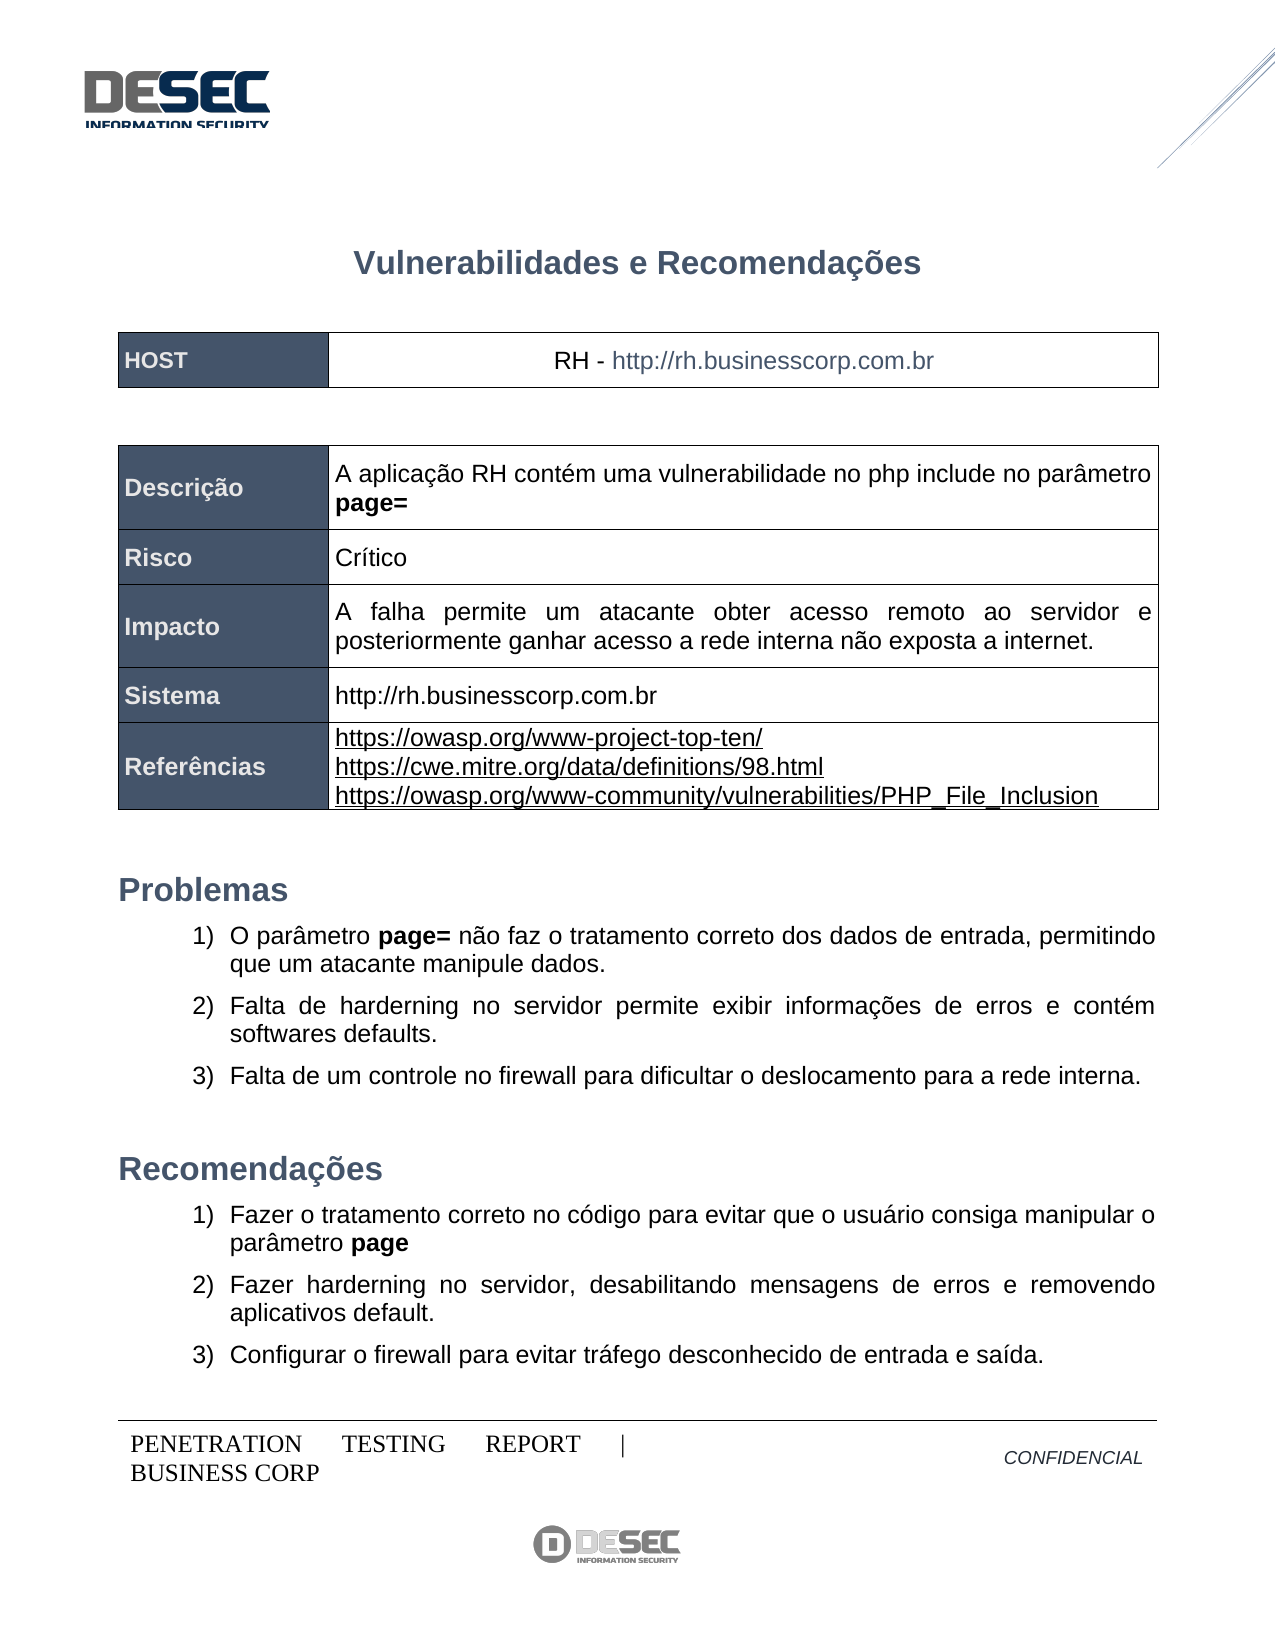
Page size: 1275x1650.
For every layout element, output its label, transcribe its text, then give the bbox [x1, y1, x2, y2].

table_cell Referências [119, 723, 328, 809]
table_cell Impacto [119, 585, 328, 667]
table_cell Crítico [329, 530, 1158, 584]
subtitle Vulnerabilidades e Recomendações [118, 243, 1157, 319]
list O parâmetro page= não faz o tratamento correto dos dados de entrada, permitindo que um atacante manipule dados. [192, 921, 1157, 978]
table_header HOST [119, 333, 328, 387]
table_cell Risco [119, 530, 328, 584]
list Configurar o firewall para evitar tráfego desconhecido de entrada e saída. [192, 1339, 1157, 1368]
table_cell Sistema [119, 668, 328, 722]
table_header Descrição [119, 446, 328, 529]
table_header A aplicação RH contém uma vulnerabilidade no php include no parâmetro page= [329, 446, 1158, 529]
list Fazer harderning no servidor, desabilitando mensagens de erros e removendo aplicativos default. [192, 1269, 1157, 1327]
table_header RH - http://rh.businesscorp.com.br [329, 333, 1158, 387]
table_cell https://owasp.org/www-project-top-ten/ https://cwe.mitre.org/data/definitions/98.html https://owasp.org/www-community/vulnerabilities/PHP_File_Inclusion [329, 723, 1158, 809]
list Falta de harderning no servidor permite exibir informações de erros e contém softwares defaults. [192, 991, 1157, 1048]
subtitle Recomendações [118, 1110, 1157, 1187]
picture [531, 1520, 682, 1567]
table_cell http://rh.businesscorp.com.br [329, 668, 1158, 722]
table_cell A falha permite um atacante obter acesso remoto ao servidor e posteriormente ganhar acesso a rede interna não exposta a internet. [329, 585, 1158, 667]
list Falta de um controle no firewall para dificultar o deslocamento para a rede interna. [192, 1061, 1157, 1089]
subtitle Problemas [118, 831, 1157, 908]
picture [84, 71, 270, 128]
list Fazer o tratamento correto no código para evitar que o usuário consiga manipular o parâmetro page [192, 1199, 1157, 1257]
